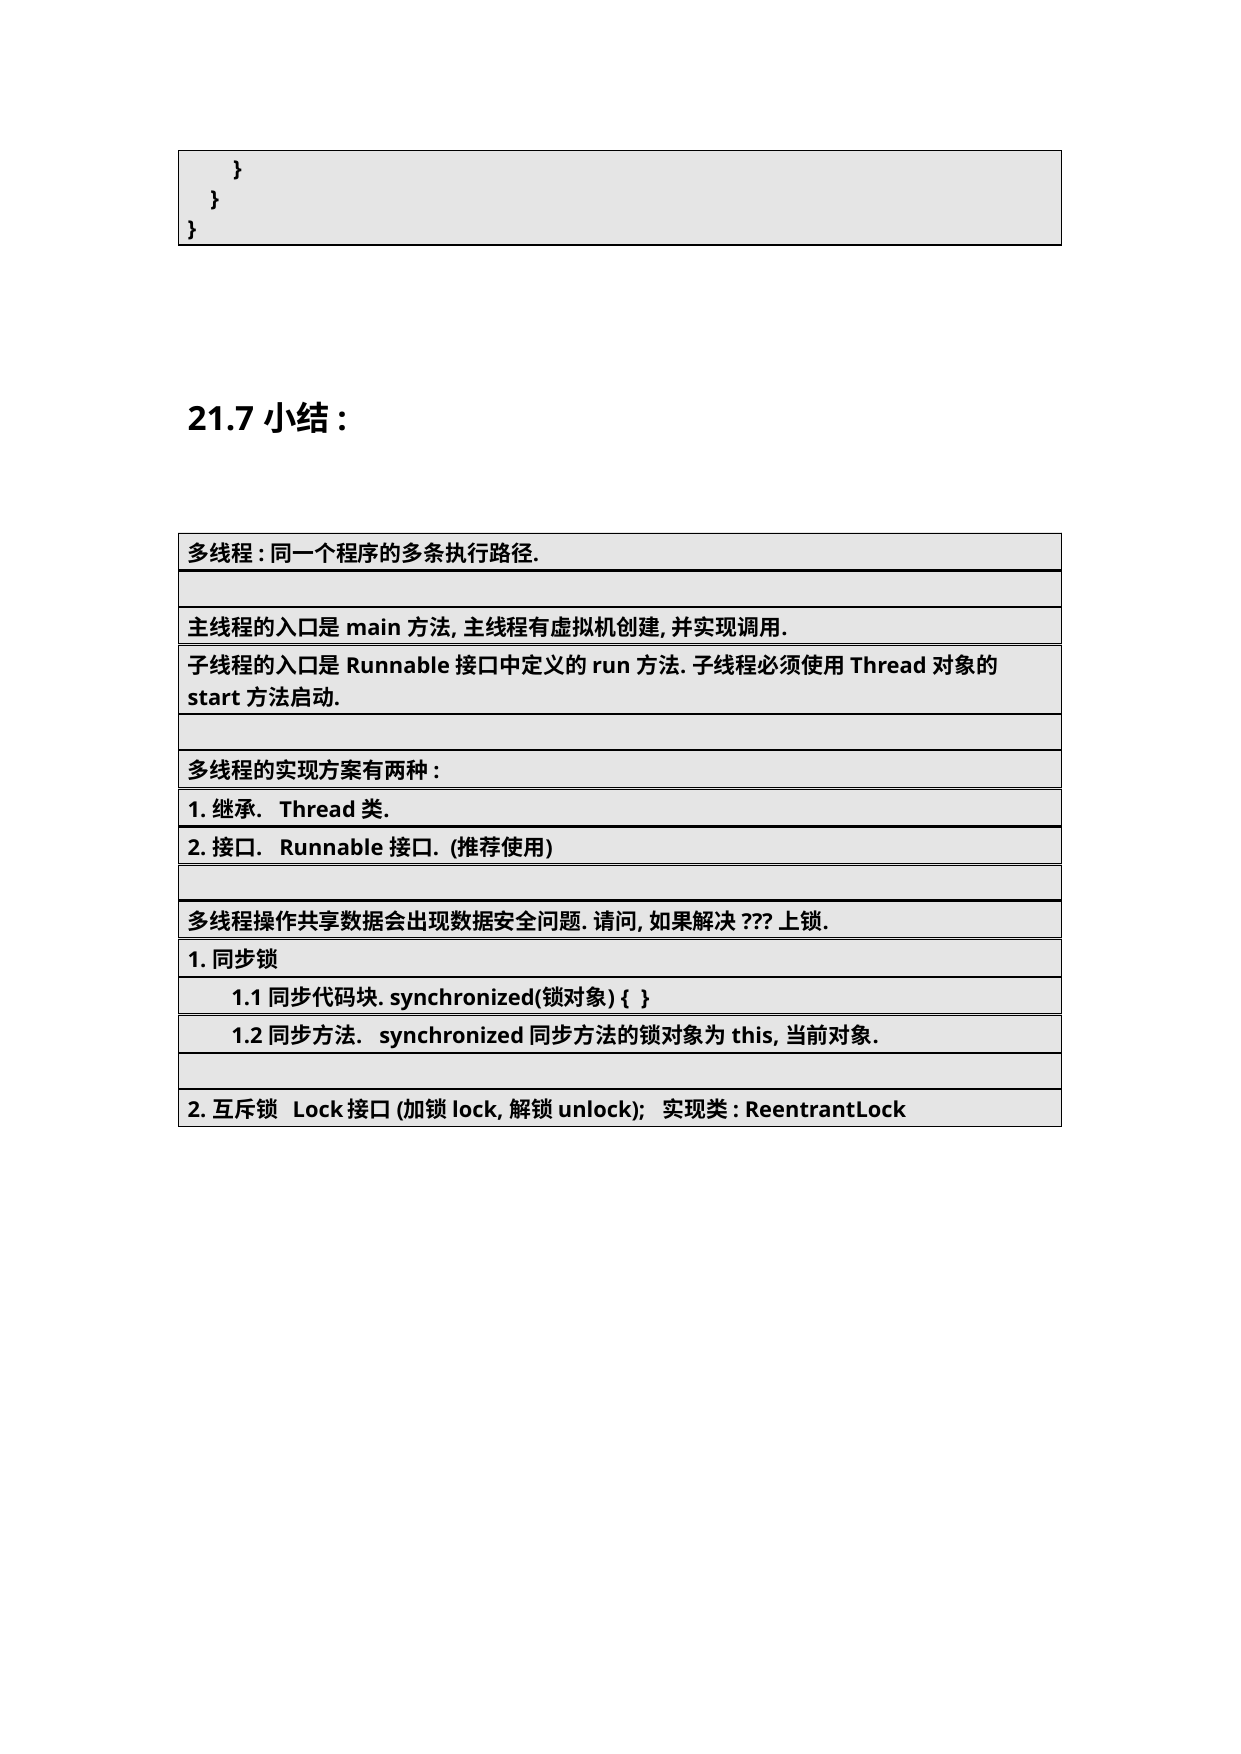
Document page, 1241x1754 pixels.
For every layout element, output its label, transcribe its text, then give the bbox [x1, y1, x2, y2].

text 1. 继承. Thread 类. [179, 790, 1061, 825]
text 1. 同步锁 [179, 940, 1061, 976]
text 2. 接口. Runnable 接口. (推荐使用) [179, 828, 1061, 863]
text 1.2 同步方法. synchronized 同步方法的锁对象为 this, 当前对象. [179, 1016, 1061, 1052]
text 子线程的入口是 Runnable 接口中定义的 run 方法. 子线程必须使用 Thread 对象的 start 方法启动. [179, 646, 1061, 713]
text 主线程的入口是 main 方法, 主线程有虚拟机创建, 并实现调用. [179, 608, 1061, 643]
text 多线程的实现方案有两种 : [179, 751, 1061, 787]
subtitle 21.7 小结 : [187, 392, 1053, 440]
text 多线程 : 同一个程序的多条执行路径. [179, 534, 1061, 569]
text 多线程操作共享数据会出现数据安全问题. 请问, 如果解决 ??? 上锁. [179, 902, 1061, 937]
text 2. 互斥锁 Lock接口 (加锁lock, 解锁 unlock); 实现类 : ReentrantLock [179, 1090, 1061, 1126]
text 1.1 同步代码块. synchronized(锁对象) { } [179, 978, 1061, 1013]
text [179, 151, 1061, 244]
